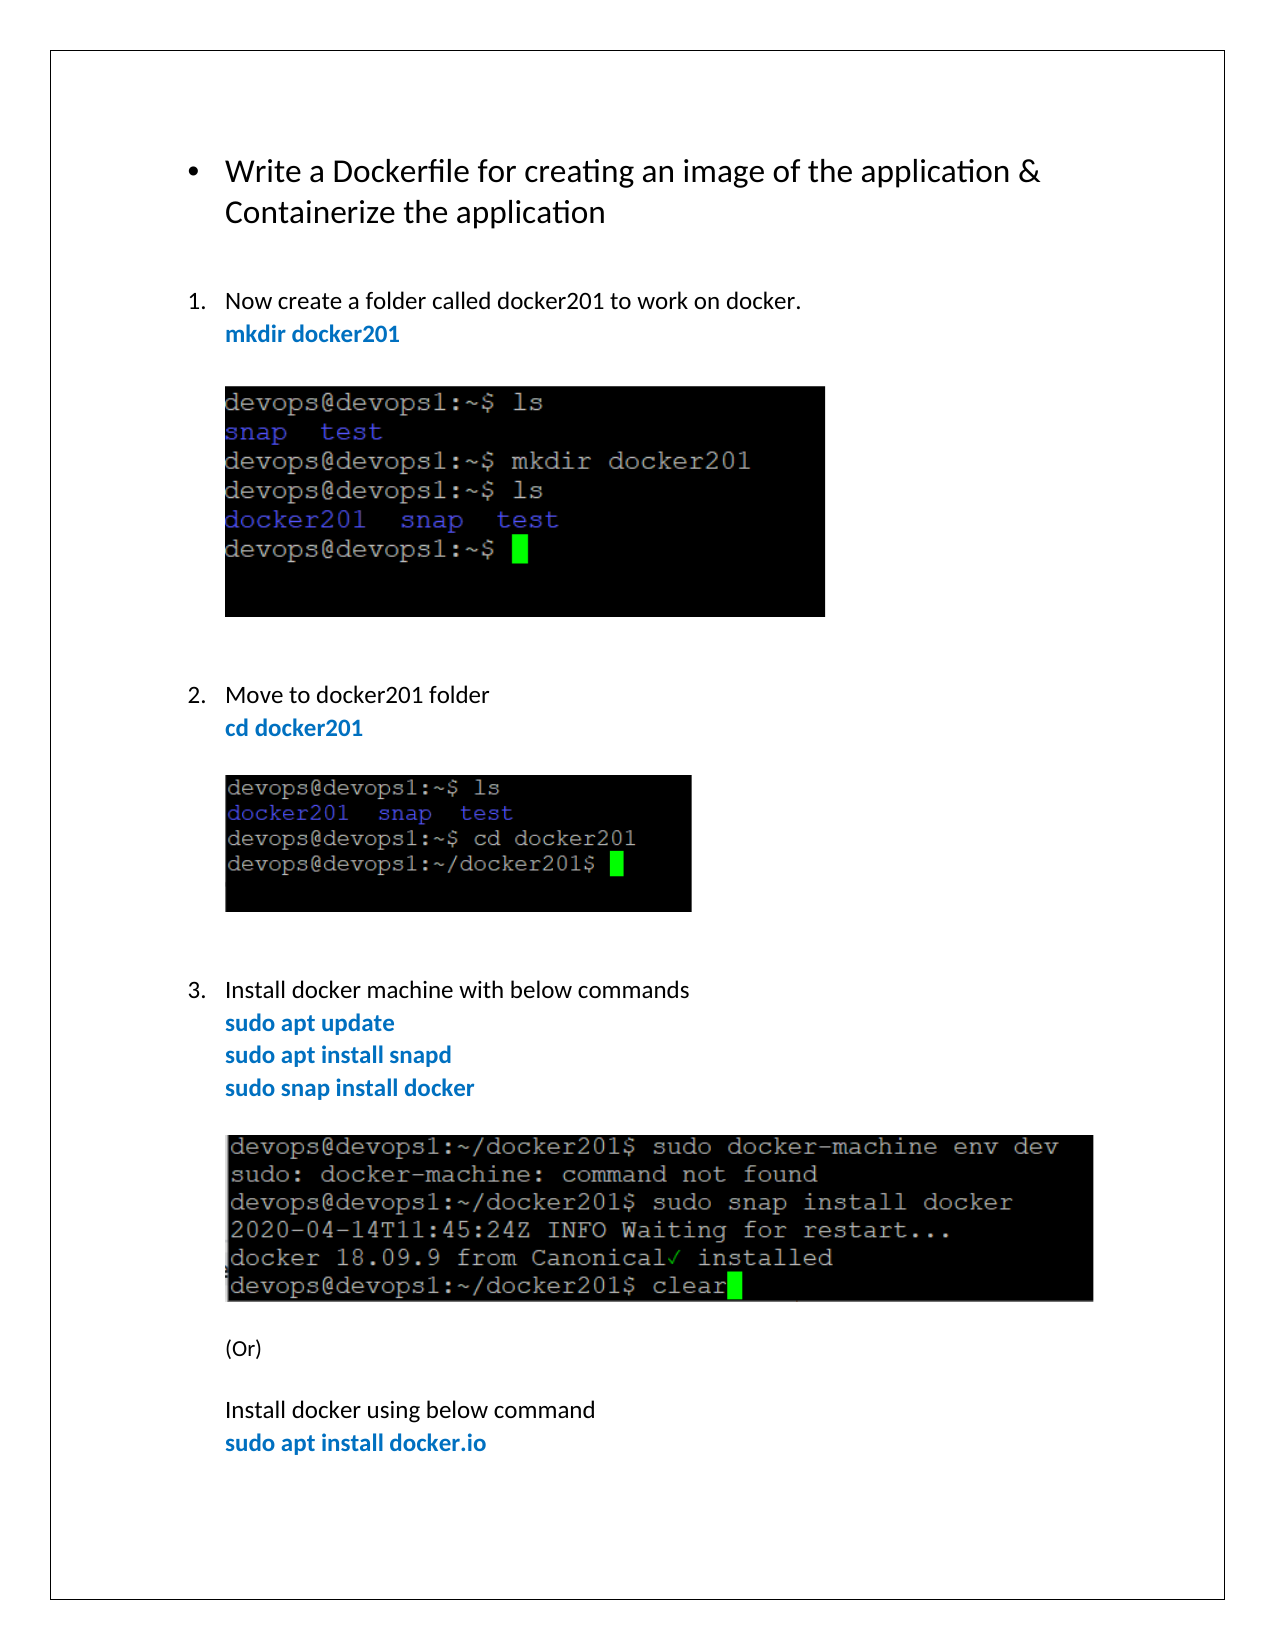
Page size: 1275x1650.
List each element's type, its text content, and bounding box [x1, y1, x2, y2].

list (Or) [225, 1334, 1125, 1362]
list sudo apt install snapd [225, 1040, 1125, 1070]
list sudo snap install docker [225, 1073, 1125, 1103]
list Now create a folder called docker201 to work on docker. [187, 285, 1125, 316]
list Move to docker201 folder [187, 680, 1125, 710]
picture [225, 381, 826, 617]
picture [225, 1135, 1094, 1302]
list Install docker using below command [225, 1394, 1125, 1425]
list sudo apt update [225, 1007, 1125, 1037]
list cd docker201 [225, 713, 1125, 743]
list Write a Dockerfile for creating an image of the application & Containerize the application [187, 150, 1093, 231]
list Install docker machine with below commands [187, 974, 1125, 1004]
picture [225, 775, 692, 912]
list mkdir docker201 [225, 318, 1125, 348]
list sudo apt install docker.io [225, 1427, 1125, 1458]
